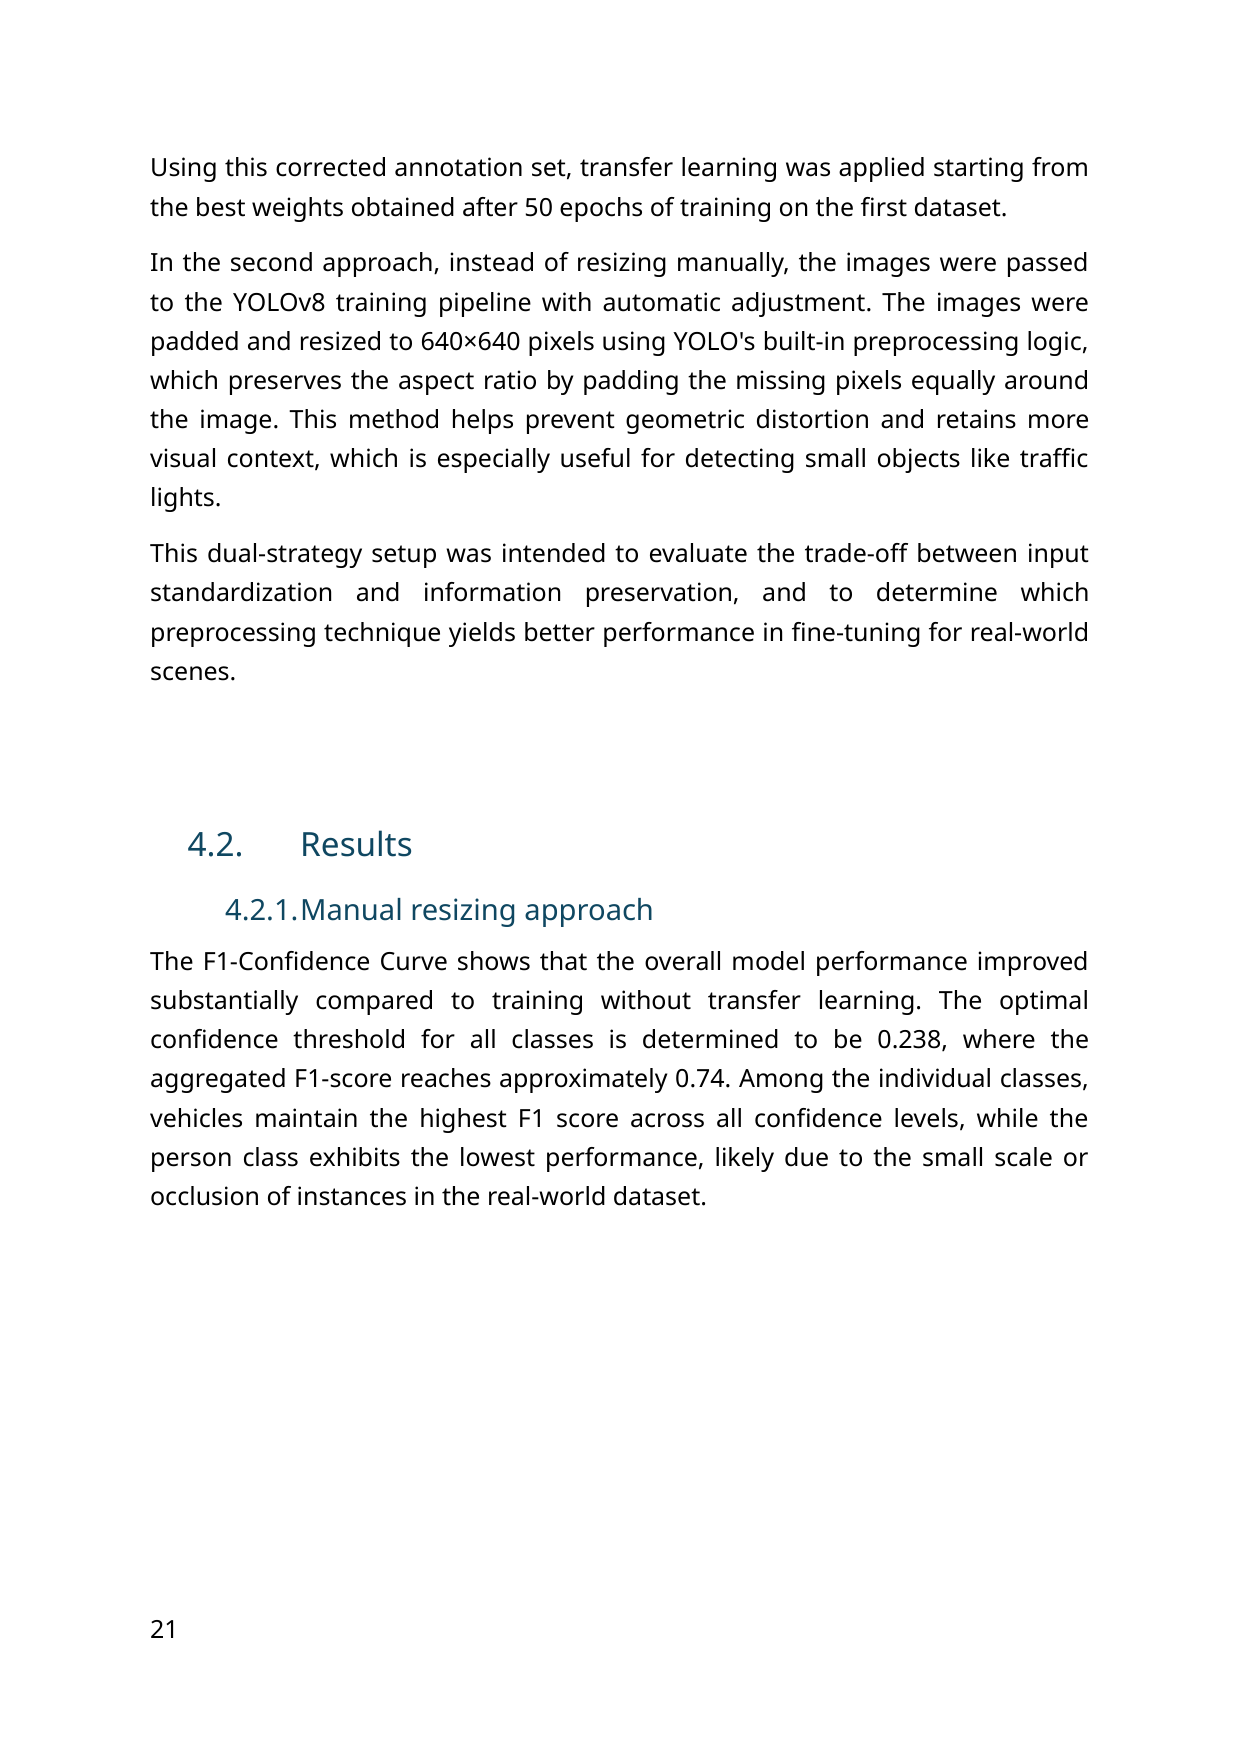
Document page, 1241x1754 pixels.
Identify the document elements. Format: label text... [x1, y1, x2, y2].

text Using this corrected annotation set, transfer learning was applied starting from the best weights obtained after 50 epochs of training on the first dataset. [150, 150, 1090, 223]
text This dual-strategy setup was intended to evaluate the trade-off between input standardization and information preservation, and to determine which preprocessing technique yields better performance in fine-tuning for real-world scenes. [150, 536, 1090, 687]
subtitle Manual resizing approach [225, 890, 1090, 929]
text In the second approach, instead of resizing manually, the images were passed to the YOLOv8 training pipeline with automatic adjustment. The images were padded and resized to 640×640 pixels using YOLO's built-in preprocessing logic, which preserves the aspect ratio by padding the missing pixels equally around the image. This method helps prevent geometric distortion and retains more visual context, which is especially useful for detecting small objects like traffic lights. [150, 245, 1090, 514]
text The F1-Confidence Curve shows that the overall model performance improved substantially compared to training without transfer learning. The optimal confidence threshold for all classes is determined to be 0.238, where the aggregated F1-score reaches approximately 0.74. Among the individual classes, vehicles maintain the highest F1 score across all confidence levels, while the person class exhibits the lowest performance, likely due to the small scale or occlusion of instances in the real-world dataset. [150, 944, 1090, 1213]
subtitle Results [187, 821, 1090, 866]
